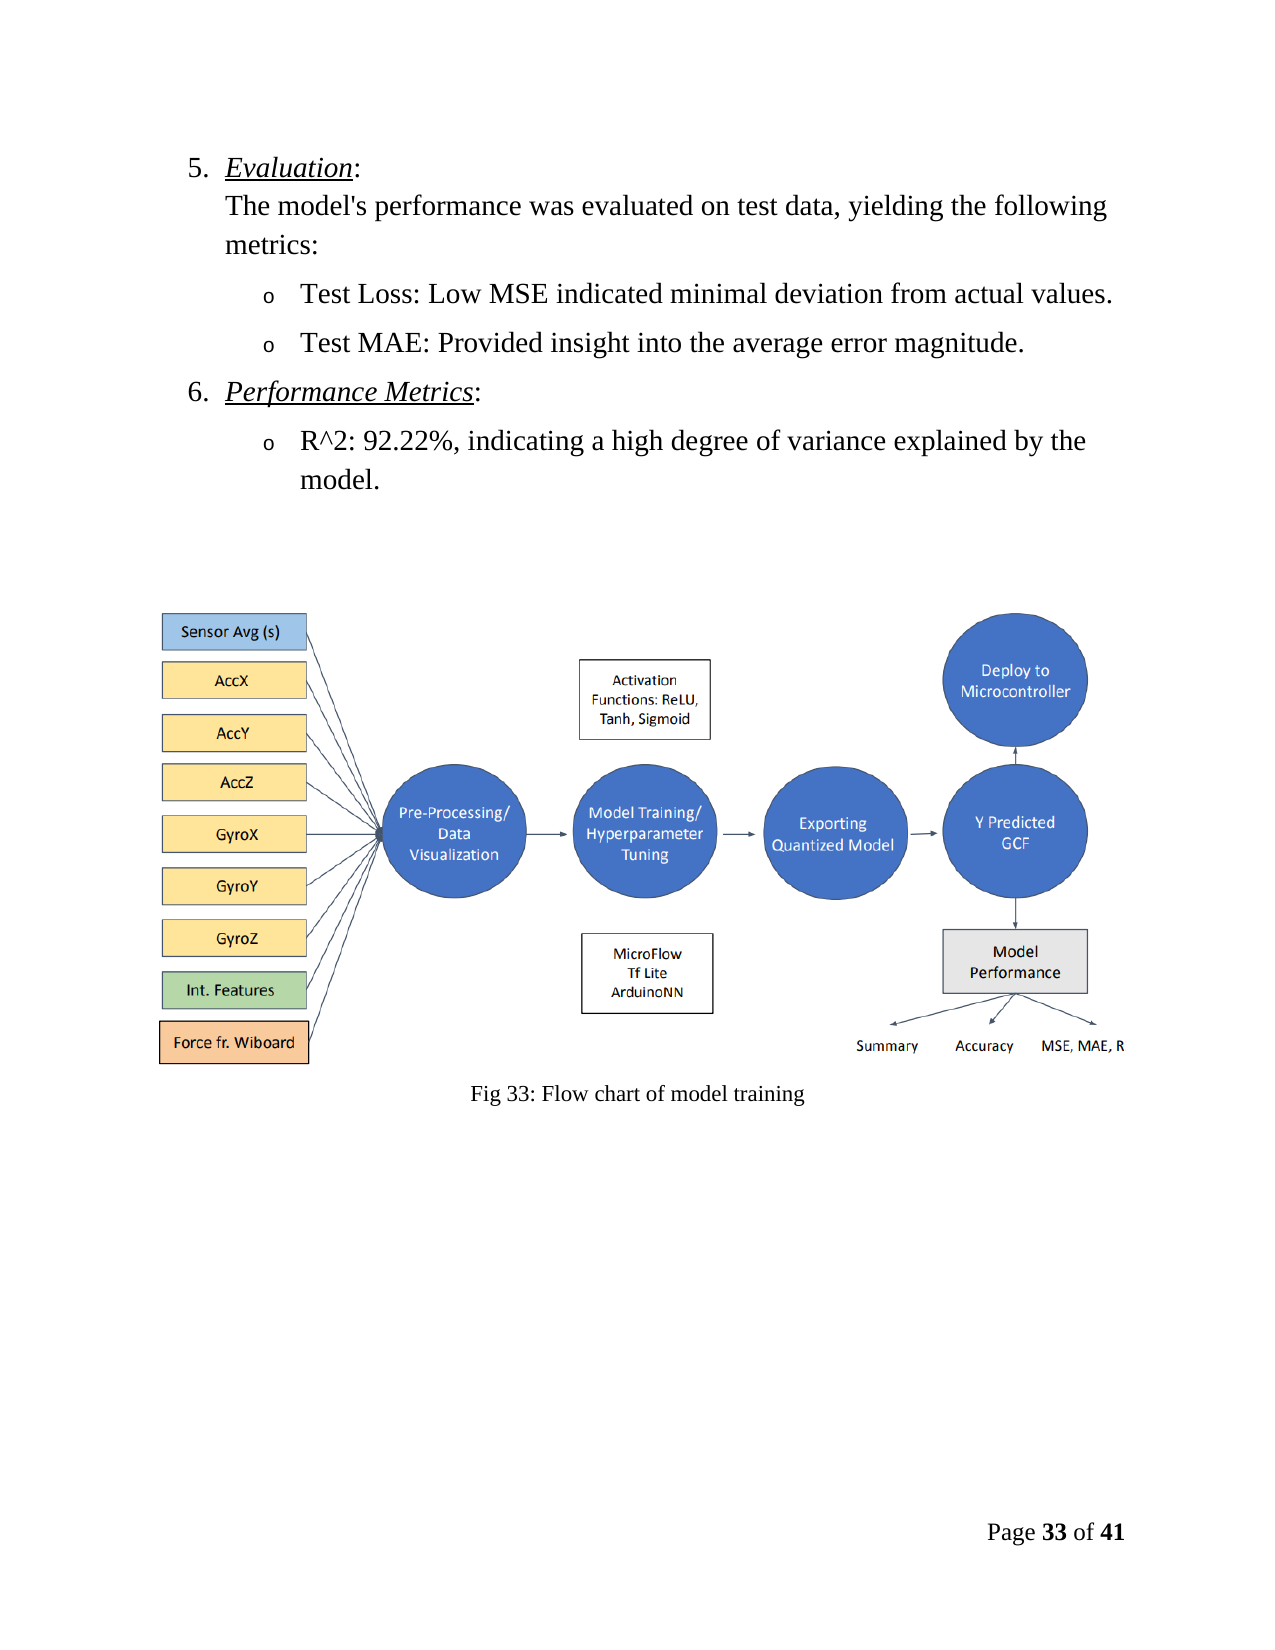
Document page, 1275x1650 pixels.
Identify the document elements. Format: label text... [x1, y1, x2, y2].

list Test MAE: Provided insight into the average error magnitude. [262, 325, 1125, 359]
list Test Loss: Low MSE indicated minimal deviation from actual values. [262, 276, 1125, 310]
picture [150, 609, 1125, 1065]
text Fig 33: Flow chart of model training [150, 1079, 1125, 1106]
list R^2: 92.22%, indicating a high degree of variance explained by the model. [262, 423, 1125, 495]
list Evaluation: The model's performance was evaluated on test data, yielding the following metrics: [187, 150, 1125, 261]
list Performance Metrics: [187, 374, 1125, 408]
